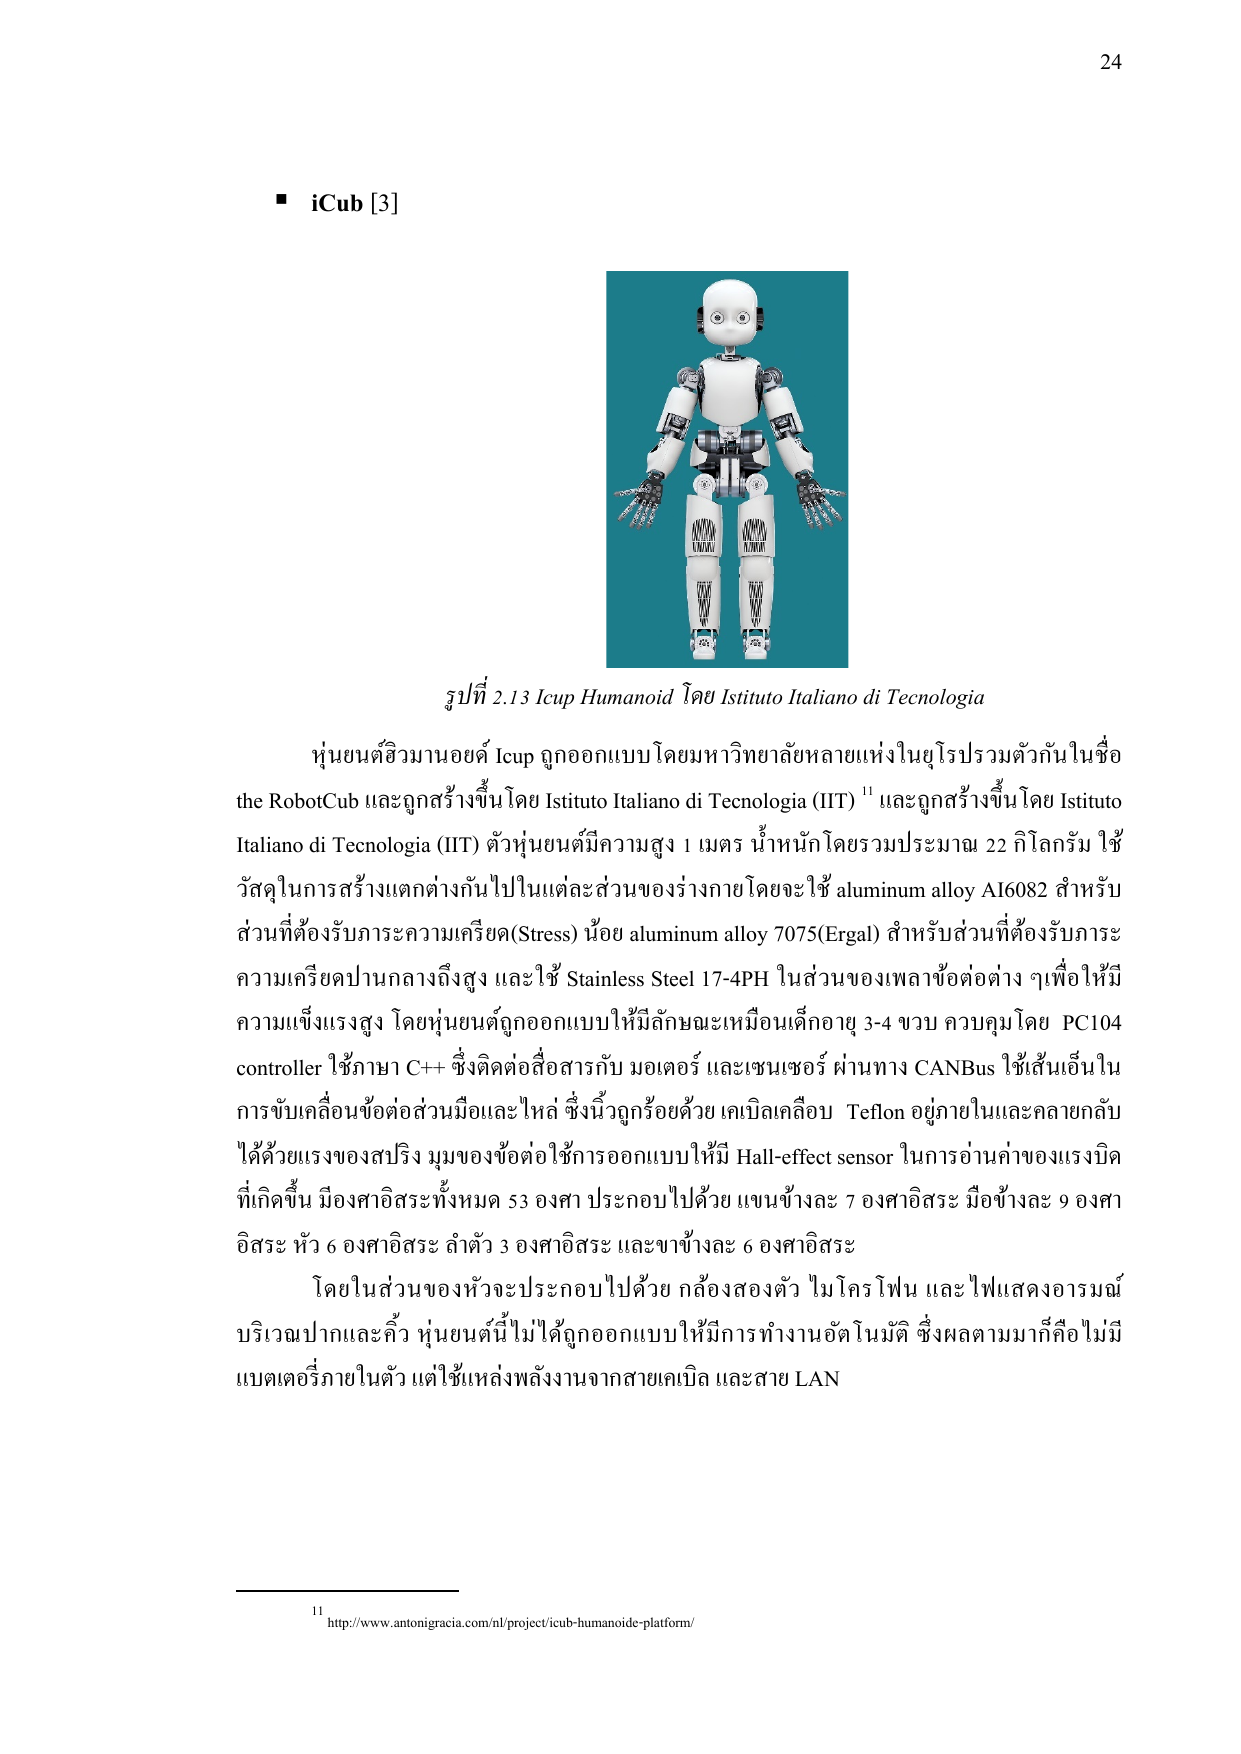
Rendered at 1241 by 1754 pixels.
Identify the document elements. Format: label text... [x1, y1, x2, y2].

picture [606, 271, 849, 668]
text โดยในส่วนของหัวจะประกอบไปด้วย กล้องสองตัว ไมโครโฟน และไฟแสดงอารมณ์บริเวณปากและคิ้ว หุ่นยนต์นี้ไม่ได้ถูกออกแบบให้มีการทำงานอัตโนมัติ ซึ่งผลตามมาก็คือไม่มีแบตเตอรี่ภายในตัว แต่ใช้แหล่งพลังงานจากสายเคเบิล และสาย LAN [236, 1267, 1122, 1394]
text หุ่นยนต์ฮิวมานอยด์ Icup ถูกออกแบบโดยมหาวิทยาลัยหลายแห่งในยุโรปรวมตัวกันในชื่อ the RobotCub และถูกสร้างขึ้นโดย Istituto Italiano di Tecnologia (IIT) และถูกสร้างขึ้นโดย Istituto Italiano di Tecnologia (IIT) ตัวหุ่นยนต์มีความสูง 1 เมตร น้ำหนักโดยรวมประมาณ 22 กิโลกรัม ใช้วัสดุในการสร้างแตกต่างกันไปในแต่ละส่วนของร่างกายโดยจะใช้ aluminum alloy AI6082 สำหรับส่วนที่ต้องรับภาระความเครียด(Stress) น้อย aluminum alloy 7075(Ergal) สำหรับส่วนที่ต้องรับภาระความเครียดปานกลางถึงสูง และใช้ Stainless Steel 17-4PH ในส่วนของเพลาข้อต่อต่าง ๆเพื่อให้มีความแข็งแรงสูง โดยหุ่นยนต์ถูกออกแบบให้มีลักษณะเหมือนเด็กอายุ 3-4 ขวบ ควบคุมโดย PC104 controller ใช้ภาษา C++ ซึ่งติดต่อสื่อสารกับ มอเตอร์ และเซนเซอร์ ผ่านทาง CANBus ใช้เส้นเอ็นในการขับเคลื่อนข้อต่อส่วนมือและไหล่ ซึ่งนิ้วถูกร้อยด้วย เคเบิลเคลือบ Teflon อยู่ภายในและคลายกลับได้ด้วยแรงของสปริง มุมของข้อต่อใช้การออกแบบให้มี Hall-effect sensor ในการอ่านค่าของแรงบิดที่เกิดขึ้น มีองศาอิสระทั้งหมด 53 องศา ประกอบไปด้วย แขนข้างละ 7 องศาอิสระ มือข้างละ 9 องศาอิสระ หัว 6 องศาอิสระ ลำตัว 3 องศาอิสระ และขาข้างละ 6 องศาอิสระ [236, 733, 1122, 1261]
text รูปที่ 2.13 Icup Humanoid โดย Istituto Italiano di Tecnologia [236, 673, 1122, 712]
list iCub [274, 177, 1122, 221]
